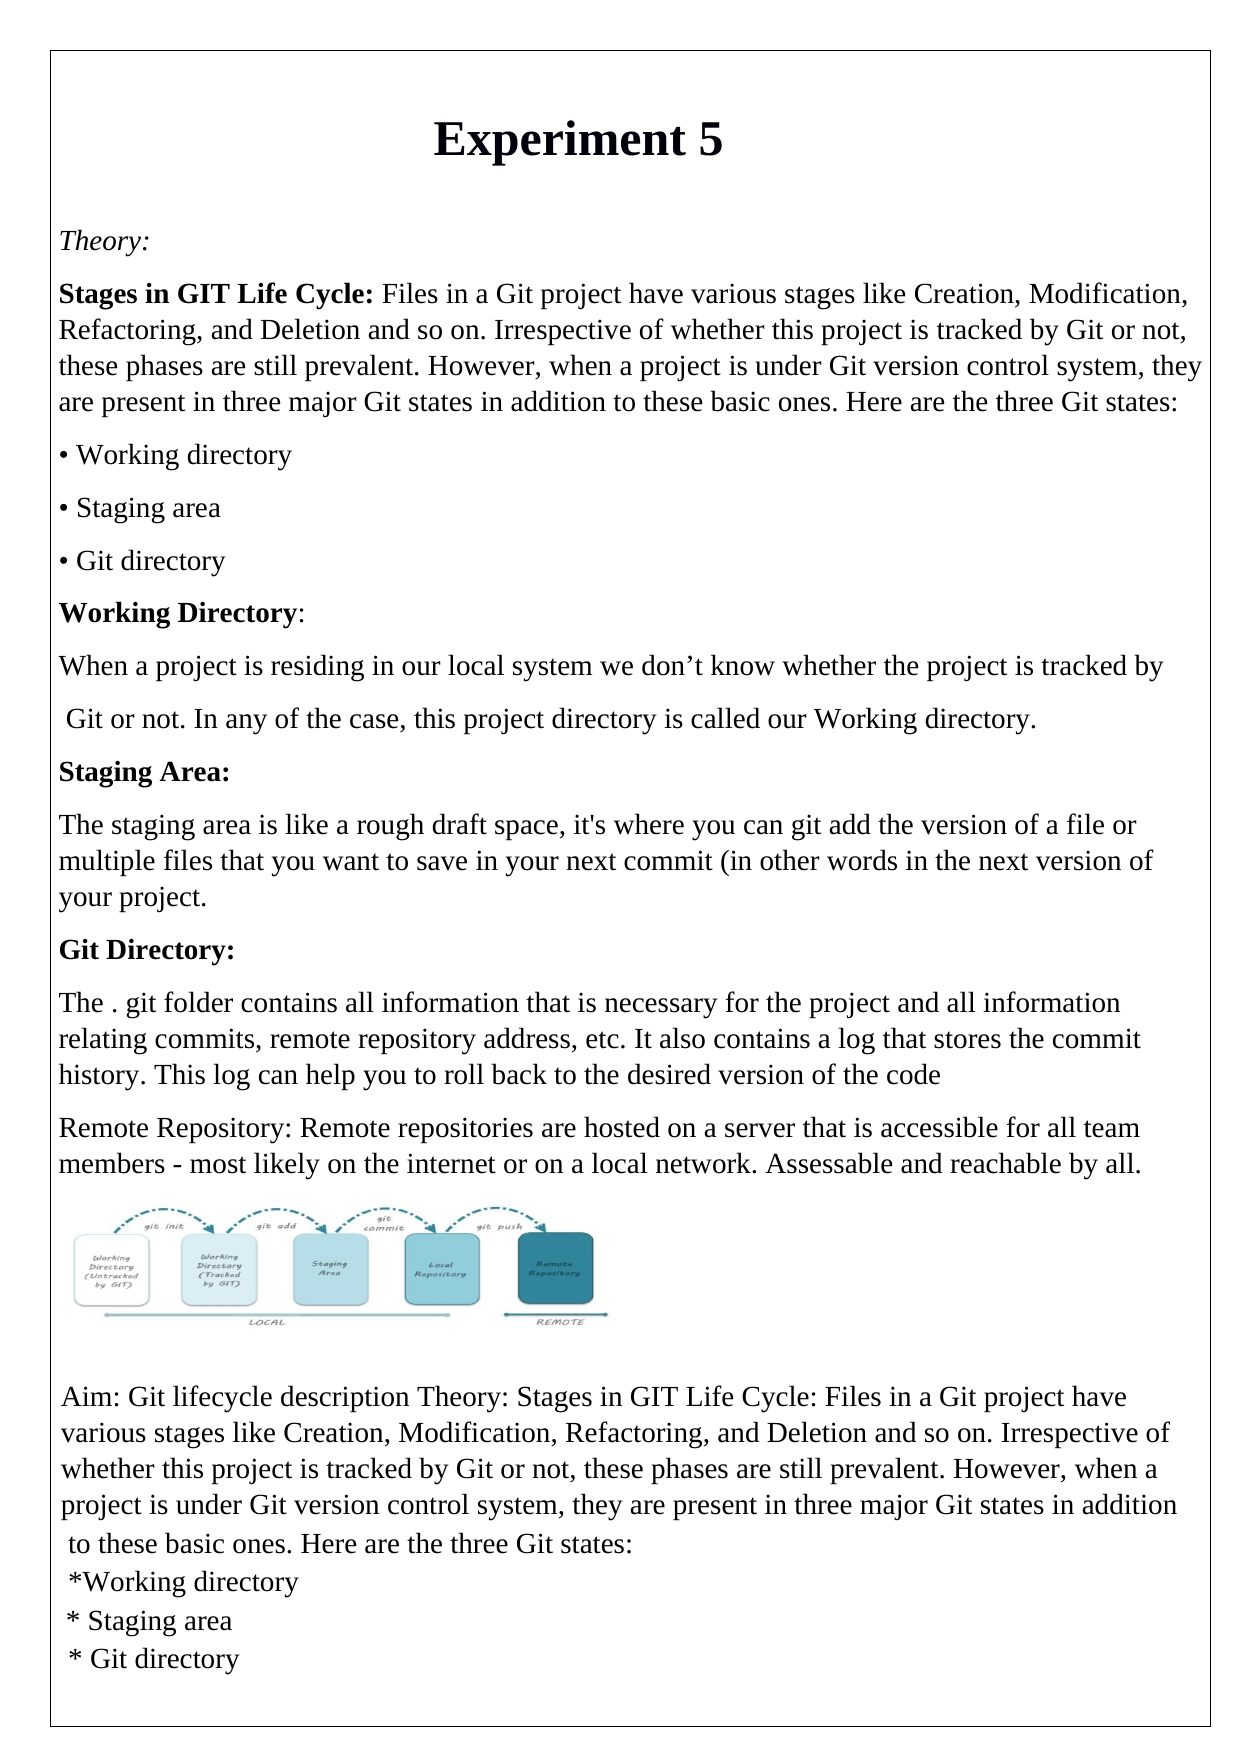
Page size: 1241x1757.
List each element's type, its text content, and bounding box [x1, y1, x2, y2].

text The . git folder contains all information that is necessary for the project and all information relating commits, remote repository address, etc. It also contains a log that stores the commit history. This log can help you to roll back to the desired version of the code [58, 985, 1210, 1091]
subtitle Experiment 5 [358, 108, 1189, 166]
picture [61, 1200, 612, 1335]
text Remote Repository: Remote repositories are hosted on a server that is accessible for all team members - most likely on the internet or on a local network. Assessable and reachable by all. [58, 1110, 1210, 1179]
text Working Directory: [58, 596, 1210, 629]
text Theory: [58, 223, 1210, 257]
text * Staging area [58, 1603, 1210, 1636]
text • Staging area [58, 490, 1210, 523]
text Staging Area: [58, 754, 1210, 788]
text * Git directory [61, 1641, 1210, 1675]
text Git or not. In any of the case, this project directory is called our Working directory. [58, 701, 1210, 735]
text Stages in GIT Life Cycle: Files in a Git project have various stages like Creation, Modification, Refactoring, and Deletion and so on. Irrespective of whether this project is tracked by Git or not, these phases are still prevalent. However, when a project is under Git version control system, they are present in three major Git states in addition to these basic ones. Here are the three Git states: [58, 276, 1210, 418]
text *Working directory [61, 1564, 1210, 1598]
text Git Directory: [58, 932, 1210, 966]
text to these basic ones. Here are the three Git states: [61, 1526, 1210, 1559]
text • Working directory [58, 437, 1210, 471]
text Aim: Git lifecycle description Theory: Stages in GIT Life Cycle: Files in a Git project have various stages like Creation, Modification, Refactoring, and Deletion and so on. Irrespective of whether this project is tracked by Git or not, these phases are still prevalent. However, when a project is under Git version control system, they are present in three major Git states in addition [61, 1379, 1210, 1521]
text When a project is residing in our local system we don’t know whether the project is tracked by [58, 648, 1210, 682]
text The staging area is like a rough draft space, it's where you can git add the version of a file or multiple files that you want to save in your next commit (in other words in the next version of your project. [58, 807, 1210, 913]
text • Git directory [58, 543, 1210, 576]
